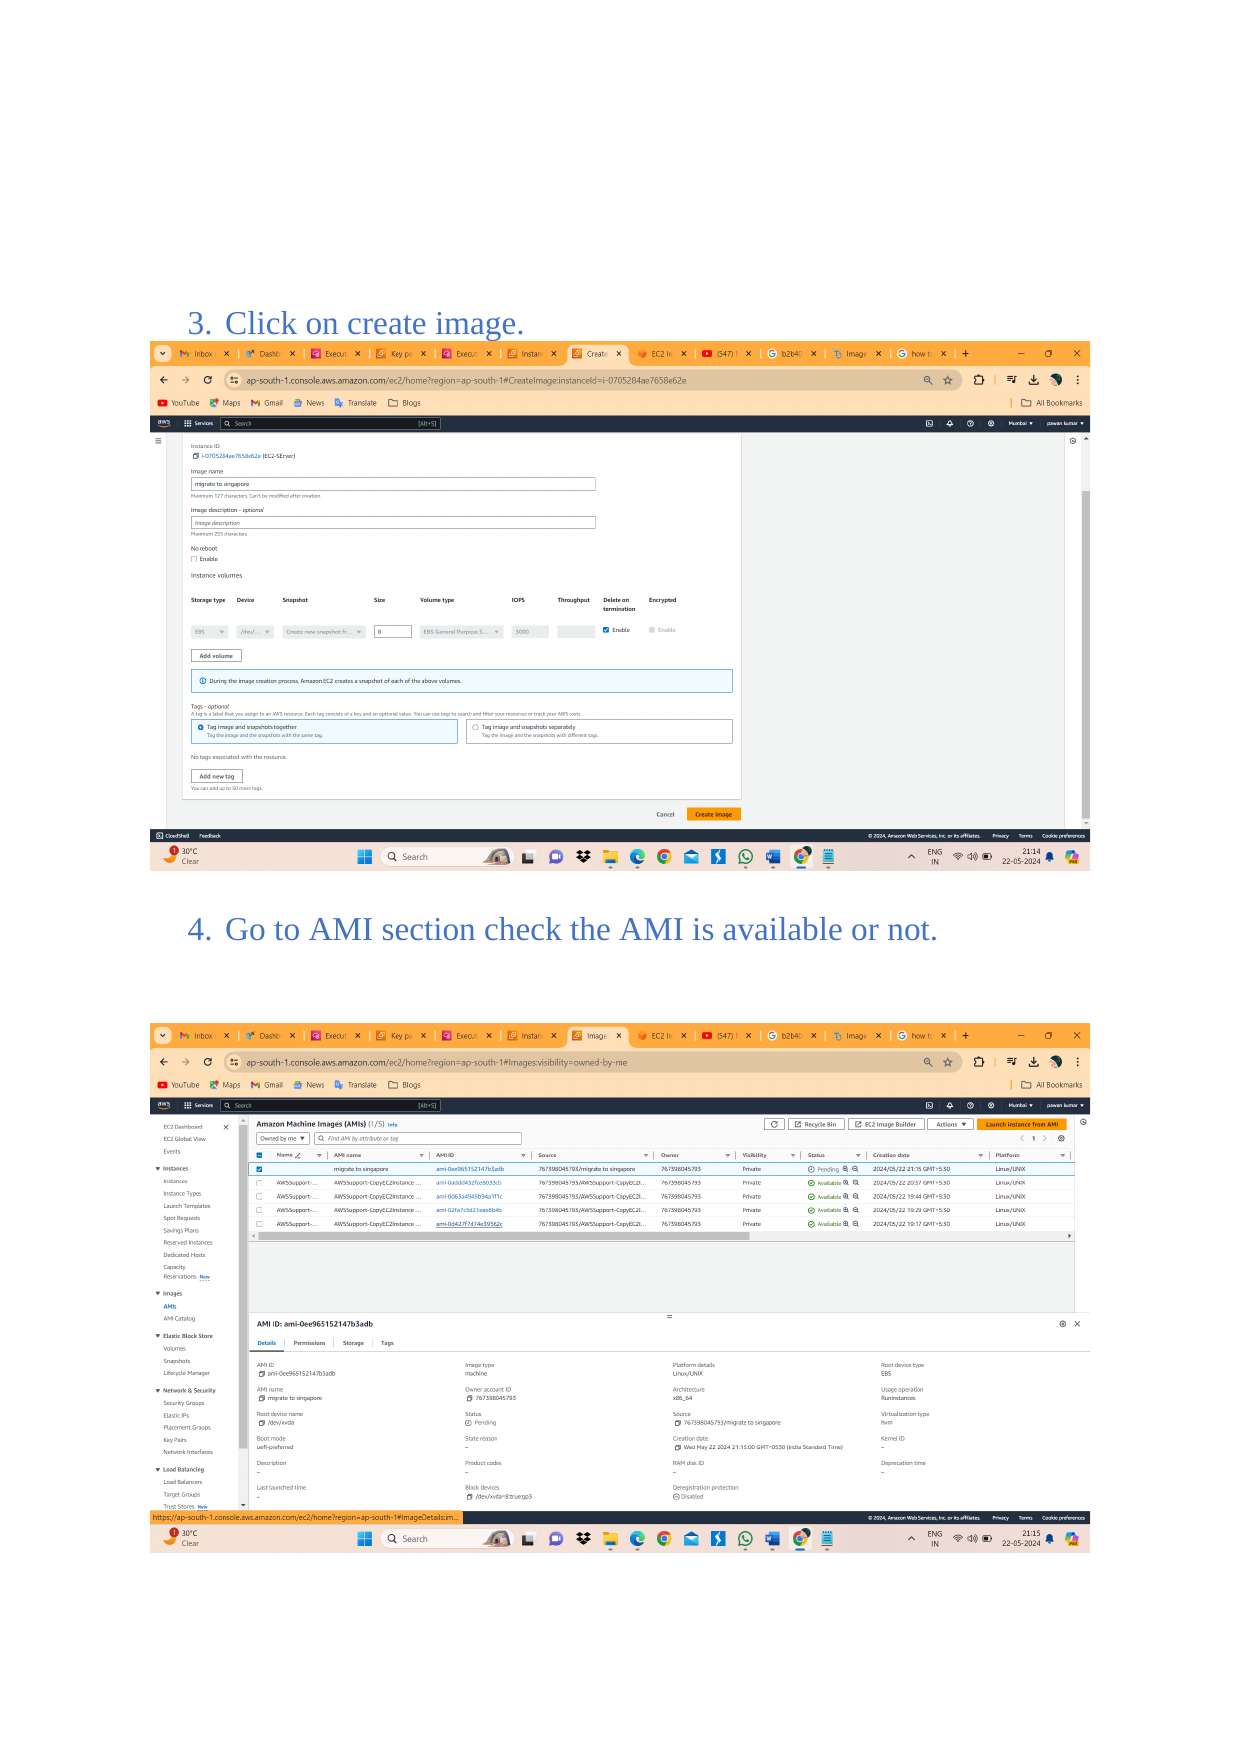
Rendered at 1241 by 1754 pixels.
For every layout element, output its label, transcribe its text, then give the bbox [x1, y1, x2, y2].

list Go to AMI section check the AMI is available or not. [187, 909, 1090, 947]
list Click on create image. [187, 303, 1090, 341]
picture [150, 341, 1091, 871]
picture [150, 1023, 1091, 1553]
